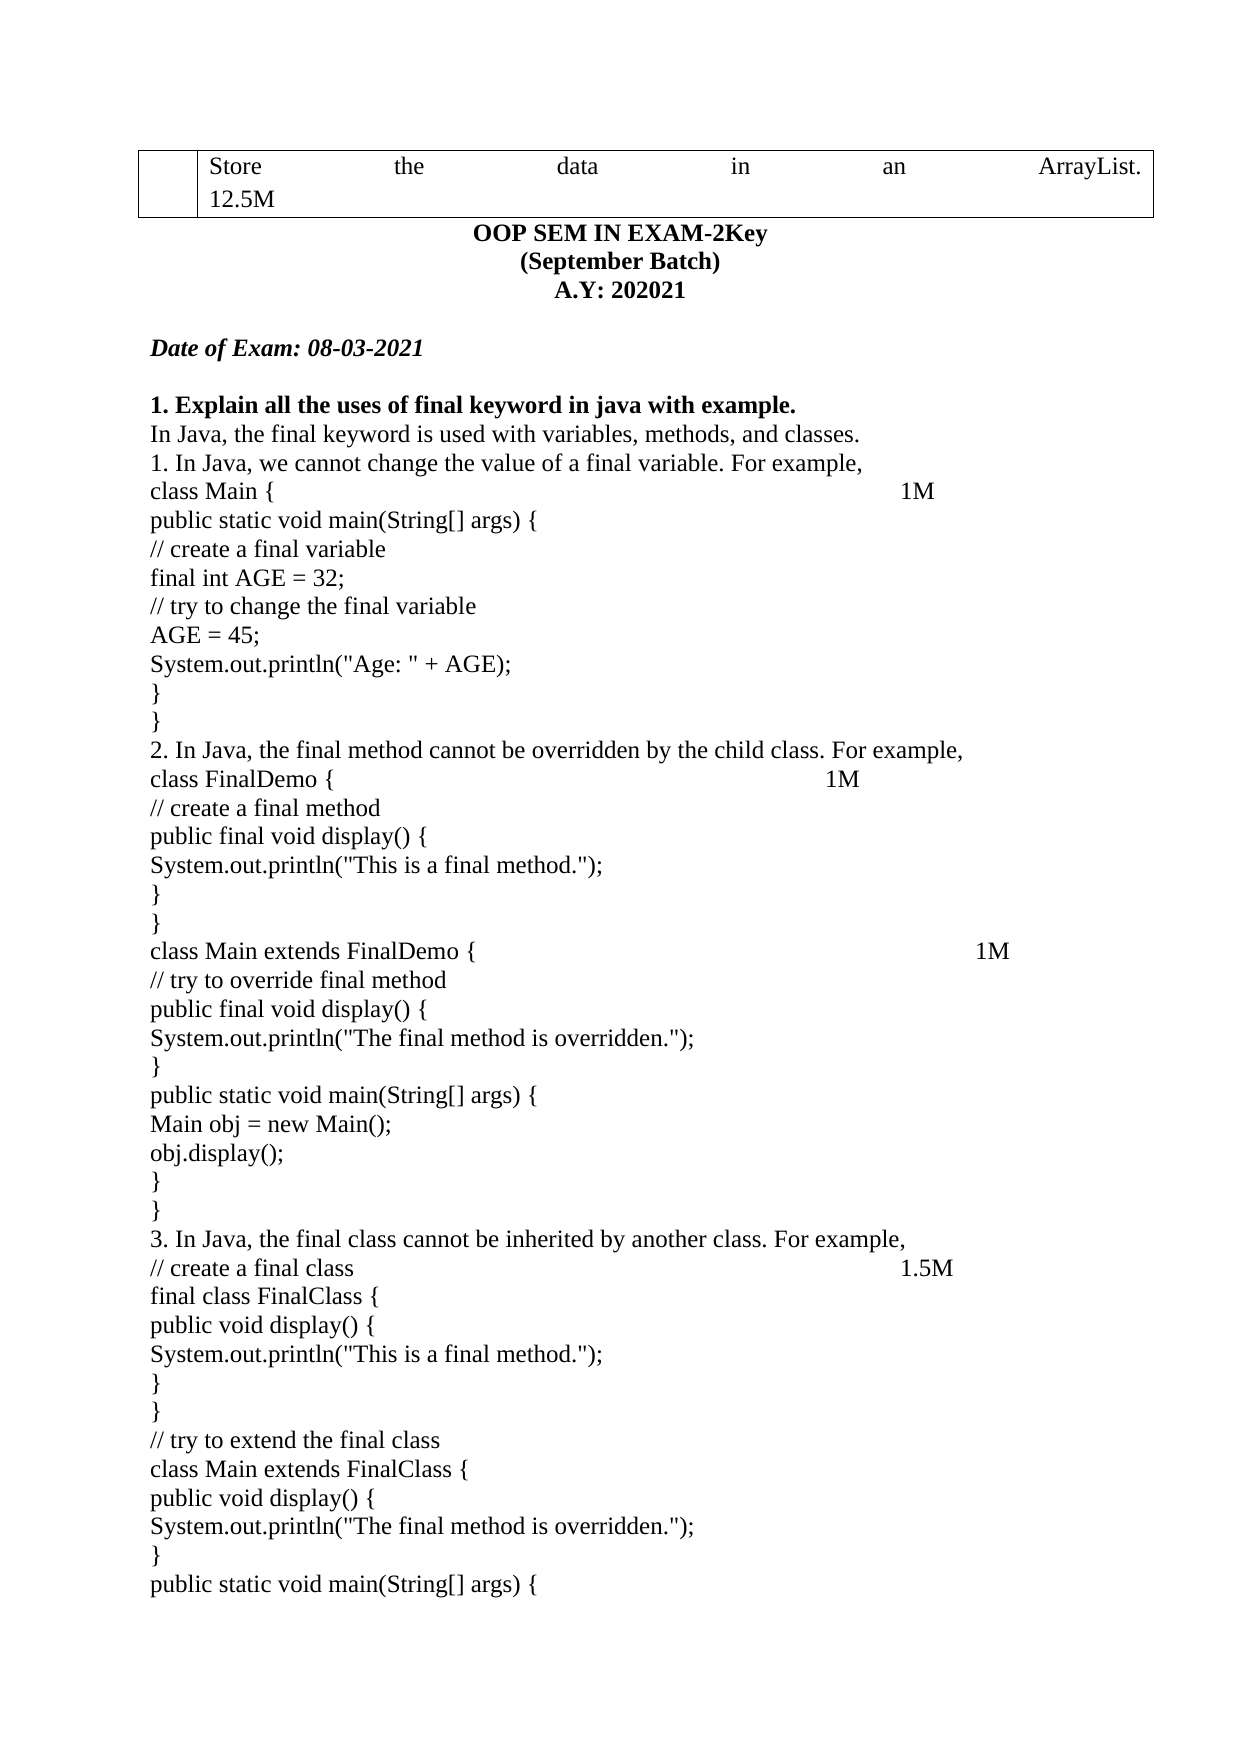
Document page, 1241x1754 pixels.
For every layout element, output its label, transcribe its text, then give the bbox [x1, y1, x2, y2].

text // create a final variable [150, 534, 1090, 563]
text } [150, 706, 1090, 735]
text // create a final class 1.5M [150, 1253, 1090, 1281]
text public void display() { [150, 1483, 1090, 1511]
text obj.display(); [150, 1138, 1090, 1166]
text class Main { 1M [150, 476, 1090, 505]
text } [150, 1368, 1090, 1396]
text } [150, 908, 1090, 936]
text class FinalDemo { 1M [150, 764, 1090, 793]
text public static void main(String[] args) { [150, 1569, 1090, 1598]
text } [150, 678, 1090, 706]
text OOP SEM IN EXAM-2Key [150, 218, 1090, 246]
text class Main extends FinalClass { [150, 1454, 1090, 1483]
text } [150, 879, 1090, 908]
text // try to override final method [150, 965, 1090, 994]
text // try to extend the final class [150, 1425, 1090, 1454]
text 3. In Java, the final class cannot be inherited by another class. For example, [150, 1224, 1090, 1253]
text // try to change the final variable [150, 591, 1090, 620]
text class Main extends FinalDemo { 1M [150, 936, 1090, 965]
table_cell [198, 151, 1153, 217]
text public final void display() { [150, 994, 1090, 1023]
text } [150, 1540, 1090, 1569]
text 2. In Java, the final method cannot be overridden by the child class. For example, [150, 735, 1090, 764]
text System.out.println("Age: " + AGE); [150, 649, 1090, 678]
text Date of Exam: 08-03-2021 [150, 333, 1090, 361]
text (September Batch) [150, 246, 1090, 275]
text public static void main(String[] args) { [150, 1080, 1090, 1109]
text public final void display() { [150, 821, 1090, 850]
text 1. Explain all the uses of final keyword in java with example. [150, 390, 1090, 419]
text public static void main(String[] args) { [150, 505, 1090, 534]
text final class FinalClass { [150, 1281, 1090, 1310]
text System.out.println("This is a final method."); [150, 850, 1090, 879]
text A.Y: 202021 [150, 275, 1090, 304]
text System.out.println("The final method is overridden."); [150, 1023, 1090, 1051]
text } [150, 1166, 1090, 1195]
text } [150, 1195, 1090, 1224]
text 1. In Java, we cannot change the value of a final variable. For example, [150, 448, 1090, 476]
table_cell 12. [139, 151, 197, 217]
text // create a final method [150, 793, 1090, 821]
text } [150, 1396, 1090, 1425]
text Main obj = new Main(); [150, 1109, 1090, 1138]
text AGE = 45; [150, 620, 1090, 649]
text public void display() { [150, 1310, 1090, 1339]
text final int AGE = 32; [150, 563, 1090, 591]
text In Java, the final keyword is used with variables, methods, and classes. [150, 419, 1090, 448]
text System.out.println("This is a final method."); [150, 1339, 1090, 1368]
text } [150, 1051, 1090, 1080]
text System.out.println("The final method is overridden."); [150, 1511, 1090, 1540]
